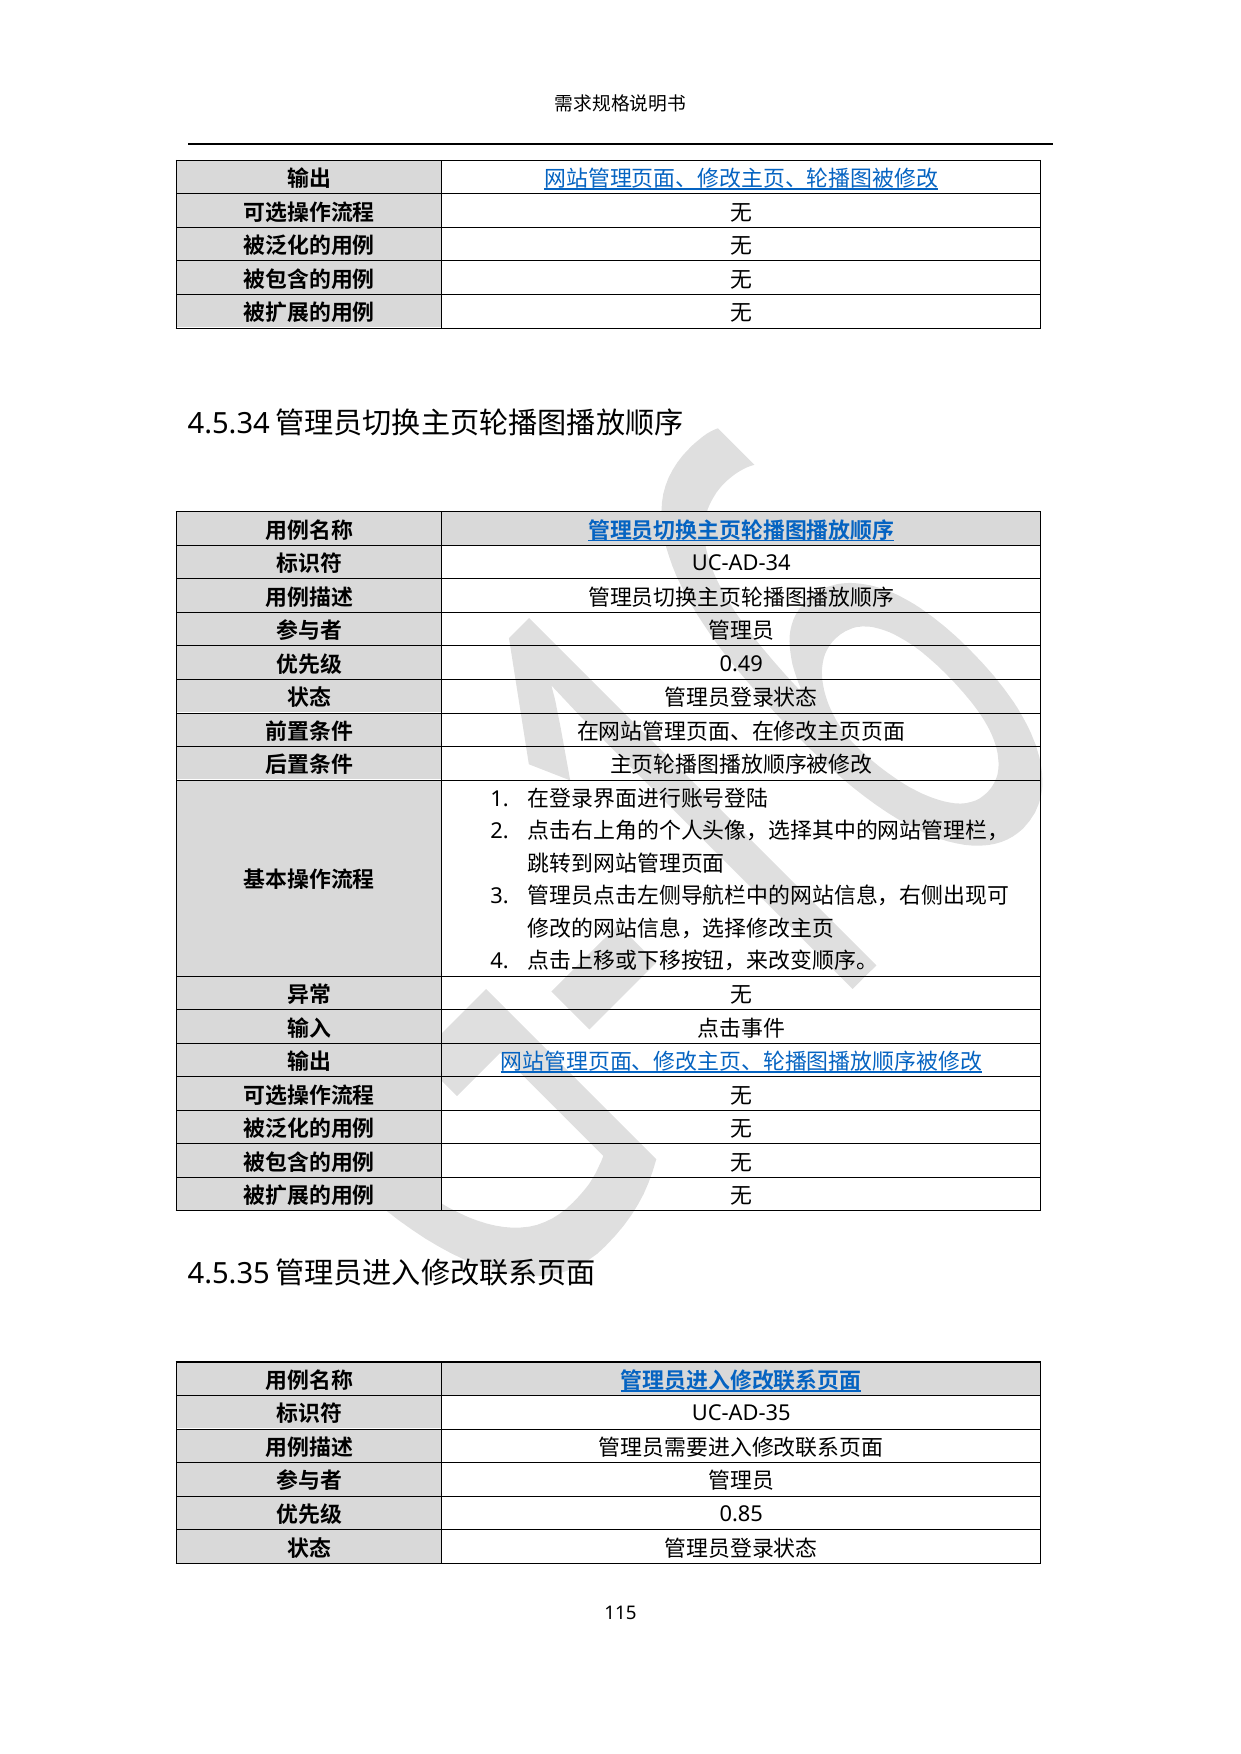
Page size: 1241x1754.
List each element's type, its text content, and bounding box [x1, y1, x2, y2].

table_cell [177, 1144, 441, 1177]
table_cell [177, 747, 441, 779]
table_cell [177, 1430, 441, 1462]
subtitle 管理员切换主页轮播图播放顺序 [187, 388, 1053, 453]
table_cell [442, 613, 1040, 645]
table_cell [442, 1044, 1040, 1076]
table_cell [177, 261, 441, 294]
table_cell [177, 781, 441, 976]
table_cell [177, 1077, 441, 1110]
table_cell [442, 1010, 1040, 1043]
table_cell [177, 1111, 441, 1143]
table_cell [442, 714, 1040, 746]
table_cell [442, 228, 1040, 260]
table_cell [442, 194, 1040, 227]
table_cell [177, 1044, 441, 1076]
subtitle 管理员进入修改联系页面 [187, 1238, 1053, 1303]
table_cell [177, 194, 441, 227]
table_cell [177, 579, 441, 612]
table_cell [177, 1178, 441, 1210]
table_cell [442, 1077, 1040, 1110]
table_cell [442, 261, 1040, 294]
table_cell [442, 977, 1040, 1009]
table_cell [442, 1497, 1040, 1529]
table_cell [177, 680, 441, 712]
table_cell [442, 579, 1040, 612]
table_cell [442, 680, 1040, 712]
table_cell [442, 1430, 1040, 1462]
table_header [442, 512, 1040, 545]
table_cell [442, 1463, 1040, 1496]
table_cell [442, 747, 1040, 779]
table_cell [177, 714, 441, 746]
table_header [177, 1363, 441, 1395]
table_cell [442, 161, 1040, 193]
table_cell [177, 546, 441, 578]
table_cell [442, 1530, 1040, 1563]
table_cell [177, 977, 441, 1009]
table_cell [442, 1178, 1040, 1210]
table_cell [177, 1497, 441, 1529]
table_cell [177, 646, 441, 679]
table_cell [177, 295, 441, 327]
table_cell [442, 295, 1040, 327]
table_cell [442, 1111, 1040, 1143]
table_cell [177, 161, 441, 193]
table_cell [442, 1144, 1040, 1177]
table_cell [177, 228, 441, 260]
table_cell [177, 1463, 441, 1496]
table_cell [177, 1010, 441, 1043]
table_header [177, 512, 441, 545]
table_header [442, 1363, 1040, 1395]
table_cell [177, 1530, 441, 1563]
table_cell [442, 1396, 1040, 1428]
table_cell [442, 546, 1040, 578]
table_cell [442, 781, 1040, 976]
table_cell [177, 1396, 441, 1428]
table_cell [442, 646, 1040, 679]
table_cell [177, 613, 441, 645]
